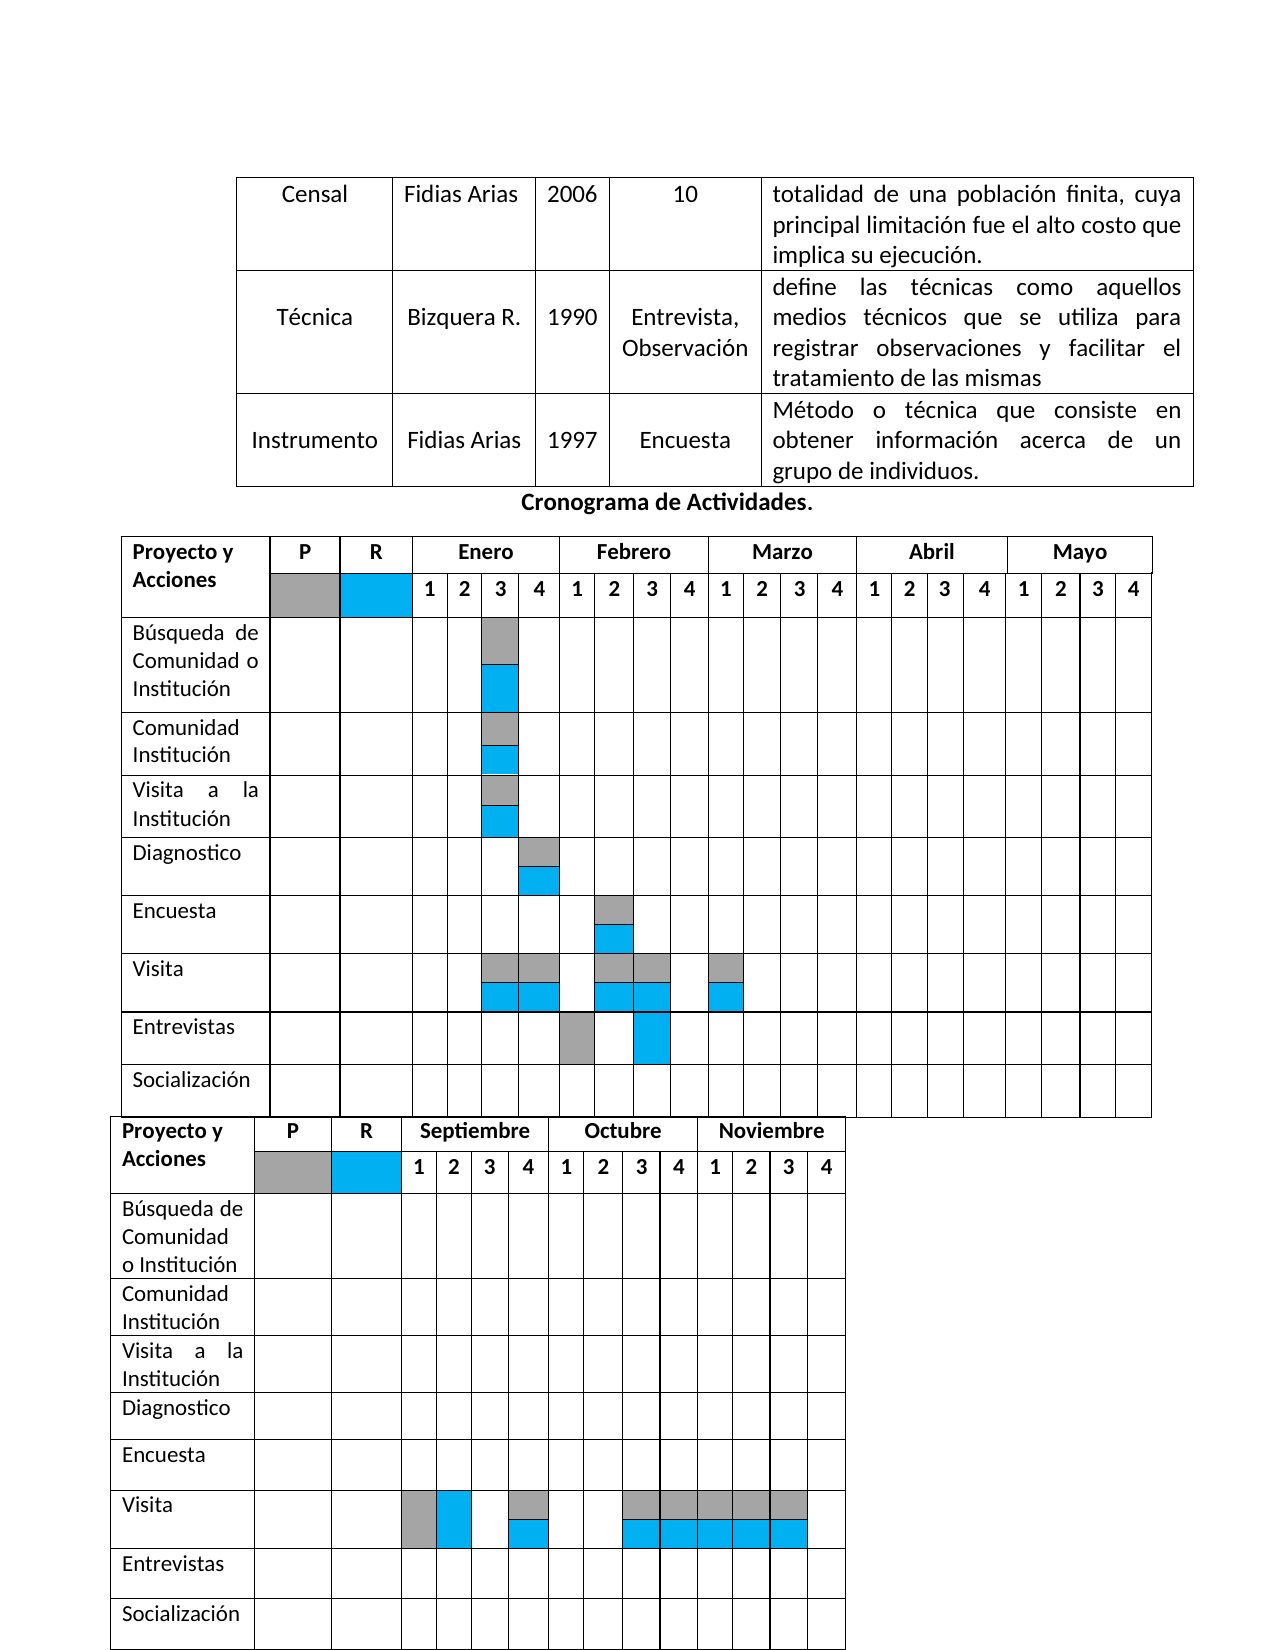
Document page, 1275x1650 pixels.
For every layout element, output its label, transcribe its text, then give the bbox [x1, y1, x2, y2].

table_cell [448, 618, 481, 712]
table_cell [964, 896, 1005, 953]
table_cell [549, 1194, 583, 1278]
table_cell 10 [610, 178, 761, 270]
table_header Marzo [709, 537, 856, 573]
table_cell [808, 1336, 845, 1392]
table_cell [332, 1440, 401, 1489]
table_cell [549, 1279, 583, 1335]
table_cell Visita a la Institución [111, 1336, 254, 1392]
table_cell [744, 618, 780, 712]
table_cell [519, 838, 559, 866]
table_cell [709, 713, 743, 774]
table_cell [1006, 954, 1041, 1011]
table_cell Encuesta [122, 896, 269, 953]
table_cell [482, 806, 518, 837]
table_cell [402, 1440, 436, 1489]
table_cell [437, 1194, 471, 1278]
table_cell 3 [482, 574, 518, 617]
table_cell 1 [857, 574, 891, 617]
table_cell 1 [560, 574, 594, 617]
table_cell [634, 838, 670, 895]
table_cell [709, 983, 743, 1011]
table_cell [808, 1491, 845, 1548]
table_cell [928, 1013, 963, 1064]
table_cell [808, 1393, 845, 1439]
table_cell [341, 574, 412, 617]
table_cell [892, 838, 927, 895]
table_cell [1042, 713, 1079, 774]
table_cell [482, 1013, 518, 1064]
table_cell 3 [771, 1152, 807, 1193]
table_cell [595, 838, 633, 895]
table_cell 4 [671, 574, 708, 617]
table_cell [1042, 896, 1079, 953]
table_cell [771, 1599, 807, 1649]
table_cell [1042, 618, 1079, 712]
table_cell Socialización [122, 1065, 269, 1116]
table_cell [402, 1279, 436, 1335]
table_cell [623, 1194, 659, 1278]
table_cell [964, 838, 1005, 895]
table_cell [744, 954, 780, 1011]
table_cell [482, 1065, 518, 1116]
table_cell [634, 983, 670, 1011]
table_cell [595, 954, 633, 982]
table_cell [413, 1013, 447, 1064]
table_cell [733, 1336, 769, 1392]
table_cell [709, 954, 743, 982]
table_cell [595, 618, 633, 712]
table_cell [472, 1440, 508, 1489]
table_cell [671, 776, 708, 837]
table_cell [560, 1013, 594, 1064]
table_cell [634, 713, 670, 774]
table_cell [402, 1393, 436, 1439]
table_cell [1116, 1013, 1151, 1064]
table_cell 4 [818, 574, 856, 617]
table_header Febrero [560, 537, 708, 573]
table_cell [271, 954, 339, 1011]
table_cell [519, 896, 559, 953]
table_cell [671, 1013, 708, 1064]
table_cell Método o técnica que consiste en obtener información acerca de un grupo de individuos. [762, 394, 1193, 486]
table_header Noviembre [698, 1117, 845, 1151]
table_cell [818, 896, 856, 953]
table_cell [709, 1013, 743, 1064]
table_cell [634, 896, 670, 953]
table_cell [781, 1013, 817, 1064]
table_cell 2 [1042, 574, 1079, 617]
table_cell [781, 838, 817, 895]
table_cell [437, 1393, 471, 1439]
table_cell [271, 776, 339, 837]
table_cell [709, 776, 743, 837]
table_cell [709, 1065, 743, 1116]
table_cell [709, 896, 743, 953]
table_cell [661, 1549, 697, 1598]
table_cell [332, 1279, 401, 1335]
table_cell [857, 618, 891, 712]
table_cell [1006, 896, 1041, 953]
table_cell [771, 1549, 807, 1598]
table_cell Visita [111, 1491, 254, 1548]
table_cell [698, 1440, 732, 1489]
table_cell [584, 1491, 622, 1548]
table_cell [595, 983, 633, 1011]
table_cell [733, 1599, 769, 1649]
table_cell [1081, 713, 1115, 774]
table_cell Encuesta [111, 1440, 254, 1489]
table_cell [341, 1013, 412, 1064]
table_cell [733, 1491, 769, 1519]
table_cell [671, 713, 708, 774]
table_cell [661, 1194, 697, 1278]
table_cell [818, 618, 856, 712]
table_cell [671, 838, 708, 895]
table_cell 2 [584, 1152, 622, 1193]
table_cell [519, 618, 559, 712]
table_cell [733, 1549, 769, 1598]
table_cell [413, 776, 447, 837]
table_cell [623, 1440, 659, 1489]
table_cell [271, 574, 339, 617]
table_cell 1997 [536, 394, 609, 486]
table_cell 4 [519, 574, 559, 617]
table_header Proyecto y Acciones [111, 1117, 254, 1193]
table_cell [661, 1599, 697, 1649]
table_cell [437, 1599, 471, 1649]
table_cell Visita [122, 954, 269, 1011]
table_cell [341, 776, 412, 837]
table_cell [661, 1440, 697, 1489]
table_cell [560, 713, 594, 774]
table_cell [519, 776, 559, 837]
table_cell [1042, 838, 1079, 895]
table_cell [818, 713, 856, 774]
table_cell [744, 713, 780, 774]
table_cell [709, 618, 743, 712]
table_cell [584, 1393, 622, 1439]
table_cell [584, 1549, 622, 1598]
table_cell [771, 1194, 807, 1278]
table_cell [472, 1599, 508, 1649]
table_cell 2 [744, 574, 780, 617]
table_cell [255, 1152, 331, 1193]
table_cell [549, 1336, 583, 1392]
table_cell [560, 954, 594, 1011]
table_cell Técnica [237, 271, 392, 393]
table_cell [482, 954, 518, 982]
table_cell [928, 1065, 963, 1117]
table_cell 2006 [536, 178, 609, 270]
table_cell [781, 713, 817, 774]
table_cell [519, 954, 559, 982]
table_cell 2 [595, 574, 633, 617]
table_cell [1081, 776, 1115, 837]
table_cell [271, 896, 339, 953]
table_cell [482, 838, 518, 895]
table_cell [271, 618, 339, 712]
table_cell [595, 1065, 633, 1116]
table_cell [857, 1065, 891, 1117]
table_cell [1116, 618, 1151, 712]
table_cell [623, 1279, 659, 1335]
table_cell [808, 1549, 845, 1598]
table_cell [549, 1599, 583, 1649]
table_cell Entrevistas [111, 1549, 254, 1598]
table_cell [671, 954, 708, 1011]
table_cell [402, 1599, 436, 1649]
table_cell [509, 1393, 548, 1439]
table_cell [413, 838, 447, 895]
table_cell 3 [1081, 574, 1115, 617]
table_cell [448, 776, 481, 837]
table_header Abril [857, 537, 1007, 573]
table_cell [771, 1279, 807, 1335]
table_cell [698, 1549, 732, 1598]
table_cell [482, 776, 518, 805]
table_cell [1042, 954, 1079, 1011]
table_cell [413, 896, 447, 953]
table_cell [709, 838, 743, 895]
table_cell Muestra Censal [237, 178, 392, 270]
table_cell [271, 1013, 339, 1064]
table_cell [1042, 1065, 1079, 1117]
table_cell [341, 713, 412, 774]
table_cell [413, 1065, 447, 1116]
table_cell 1 [402, 1152, 436, 1193]
table_cell [744, 776, 780, 837]
table_cell [519, 1065, 559, 1116]
table_cell [671, 896, 708, 953]
table_cell [733, 1440, 769, 1489]
table_cell [1006, 776, 1041, 837]
table_header Septiembre [402, 1117, 548, 1151]
table_cell [549, 1440, 583, 1489]
table_cell [698, 1336, 732, 1392]
table_cell [519, 867, 559, 895]
table_cell Entrevistas [122, 1013, 269, 1064]
table_cell [402, 1491, 436, 1548]
table_header R [332, 1117, 401, 1151]
table_cell [661, 1279, 697, 1335]
table_cell 1 [1006, 574, 1041, 617]
table_cell 1 [413, 574, 447, 617]
table_cell Diagnostico [122, 838, 269, 895]
table_cell Entrevista, Observación [610, 271, 761, 393]
table_cell [341, 896, 412, 953]
table_cell [332, 1393, 401, 1439]
table_cell [928, 896, 963, 953]
table_cell [595, 1013, 633, 1064]
table_cell [271, 713, 339, 774]
table_cell 1 [709, 574, 743, 617]
table_cell [1081, 1065, 1115, 1117]
table_cell [623, 1491, 659, 1519]
table_cell [1116, 713, 1151, 774]
table_cell [1081, 954, 1115, 1011]
table_cell [808, 1599, 845, 1649]
table_cell [509, 1194, 548, 1278]
table_cell [671, 1065, 708, 1116]
table_cell [341, 1065, 412, 1116]
table_cell [1116, 838, 1151, 895]
table_cell [1081, 838, 1115, 895]
table_cell [549, 1491, 583, 1548]
table_cell 4 [808, 1152, 845, 1193]
table_cell [560, 838, 594, 895]
table_cell [964, 1065, 1005, 1117]
table_cell 2 [733, 1152, 769, 1193]
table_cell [762, 178, 1193, 270]
table_cell [634, 1065, 670, 1116]
table_cell [1006, 838, 1041, 895]
table_cell [964, 1013, 1005, 1064]
table_cell Visita a la Institución [122, 776, 269, 837]
table_cell [857, 1013, 891, 1064]
table_cell [271, 838, 339, 895]
table_cell [584, 1440, 622, 1489]
table_cell [509, 1491, 548, 1519]
table_cell 2 [448, 574, 481, 617]
table_cell [332, 1152, 401, 1193]
table_cell [623, 1549, 659, 1598]
table_cell [698, 1491, 732, 1519]
table_cell [781, 618, 817, 712]
table_cell 1 [549, 1152, 583, 1193]
table_cell [448, 713, 481, 774]
table_cell 3 [928, 574, 963, 617]
table_cell [1081, 896, 1115, 953]
table_cell [560, 1065, 594, 1116]
table_cell [781, 1065, 817, 1116]
table_cell [1116, 896, 1151, 953]
table_cell [271, 1065, 339, 1116]
table_cell [482, 746, 518, 774]
table_cell [509, 1279, 548, 1335]
table_cell [341, 618, 412, 712]
table_cell [928, 954, 963, 1011]
table_cell Comunidad Institución [122, 713, 269, 774]
table_cell [698, 1520, 732, 1548]
table_cell [857, 776, 891, 837]
table_cell 4 [509, 1152, 548, 1193]
table_cell [332, 1336, 401, 1392]
table_cell [519, 713, 559, 774]
table_cell [698, 1393, 732, 1439]
table_cell [818, 776, 856, 837]
table_cell [744, 896, 780, 953]
table_cell [892, 1013, 927, 1064]
table_cell [519, 983, 559, 1011]
table_cell [448, 1013, 481, 1064]
table_cell [595, 925, 633, 953]
table_cell 2 [892, 574, 927, 617]
table_cell [437, 1440, 471, 1489]
table_cell [402, 1549, 436, 1598]
table_cell [413, 618, 447, 712]
table_cell [771, 1520, 807, 1548]
table_cell [437, 1491, 471, 1548]
table_cell [1006, 713, 1041, 774]
table_cell [482, 896, 518, 953]
table_cell [509, 1440, 548, 1489]
table_cell [402, 1194, 436, 1278]
table_cell [437, 1549, 471, 1598]
table_cell define las técnicas como aquellos medios técnicos que se utiliza para registrar observaciones y facilitar el tratamiento de las mismas [762, 271, 1193, 393]
table_cell [698, 1599, 732, 1649]
table_cell Fidias Arias [393, 178, 535, 270]
table_cell [255, 1549, 331, 1598]
table_cell [560, 896, 594, 953]
table_cell [509, 1520, 548, 1548]
table_cell [482, 983, 518, 1011]
table_cell [634, 954, 670, 982]
table_cell [634, 618, 670, 712]
table_cell [509, 1549, 548, 1598]
table_cell [928, 776, 963, 837]
table_cell [733, 1279, 769, 1335]
table_cell [1081, 1013, 1115, 1064]
table_cell [341, 838, 412, 895]
table_cell [964, 776, 1005, 837]
table_cell 4 [1116, 574, 1151, 617]
table_cell [472, 1336, 508, 1392]
table_cell Búsqueda de Comunidad o Institución [122, 618, 269, 712]
table_header Enero [413, 537, 559, 573]
table_cell [1006, 618, 1041, 712]
table_cell [255, 1194, 331, 1278]
table_cell [584, 1336, 622, 1392]
table_cell [634, 776, 670, 837]
table_cell [341, 954, 412, 1011]
table_cell Fidias Arias [393, 394, 535, 486]
table_cell [661, 1491, 697, 1519]
table_cell [595, 896, 633, 924]
table_cell [509, 1599, 548, 1649]
table_header P [255, 1117, 331, 1151]
table_cell [623, 1393, 659, 1439]
table_cell [595, 713, 633, 774]
table_cell [781, 954, 817, 1011]
table_cell [661, 1336, 697, 1392]
table_cell [332, 1599, 401, 1649]
table_cell 2 [437, 1152, 471, 1193]
table_cell [549, 1393, 583, 1439]
table_cell [623, 1520, 659, 1548]
table_cell [255, 1599, 331, 1649]
table_cell [698, 1279, 732, 1335]
table_cell [1042, 776, 1079, 837]
table_cell [857, 896, 891, 953]
table_cell [472, 1393, 508, 1439]
table_cell [519, 1013, 559, 1064]
table_cell [255, 1440, 331, 1489]
table_cell [771, 1440, 807, 1489]
table_cell [661, 1520, 697, 1548]
table_cell [733, 1194, 769, 1278]
table_cell [892, 954, 927, 1011]
table_cell [560, 776, 594, 837]
table_cell [437, 1279, 471, 1335]
table_cell [818, 1065, 856, 1117]
table_cell [661, 1393, 697, 1439]
table_cell [818, 838, 856, 895]
table_header Octubre [549, 1117, 697, 1151]
table_cell [448, 954, 481, 1011]
table_cell [437, 1336, 471, 1392]
table_cell [472, 1549, 508, 1598]
table_cell [808, 1194, 845, 1278]
table_cell 3 [781, 574, 817, 617]
table_cell [584, 1194, 622, 1278]
table_header P [271, 537, 339, 573]
table_cell [448, 1065, 481, 1116]
table_cell [964, 954, 1005, 1011]
text Cronograma de Actividades. [236, 487, 1098, 517]
table_cell [332, 1491, 401, 1548]
table_cell Socialización [111, 1599, 254, 1649]
table_cell [402, 1336, 436, 1392]
table_cell [928, 838, 963, 895]
table_cell [857, 838, 891, 895]
table_cell [482, 713, 518, 745]
table_cell [744, 838, 780, 895]
table_cell 4 [964, 574, 1005, 617]
table_cell [857, 954, 891, 1011]
table_cell [733, 1520, 769, 1548]
table_cell [332, 1549, 401, 1598]
table_cell [255, 1393, 331, 1439]
table_cell Instrumento [237, 394, 392, 486]
table_cell 3 [634, 574, 670, 617]
table_cell [771, 1336, 807, 1392]
table_header R [341, 537, 412, 573]
table_header Proyecto y Acciones [122, 537, 269, 617]
table_cell [928, 618, 963, 712]
table_cell [448, 896, 481, 953]
table_cell [448, 838, 481, 895]
table_cell Diagnostico [111, 1393, 254, 1439]
table_cell [1006, 1065, 1041, 1117]
table_cell [584, 1279, 622, 1335]
table_cell [1042, 1013, 1079, 1064]
table_cell [892, 896, 927, 953]
table_cell [482, 665, 518, 712]
table_cell [595, 776, 633, 837]
table_cell 3 [472, 1152, 508, 1193]
table_cell [892, 776, 927, 837]
table_cell [781, 896, 817, 953]
table_cell [698, 1194, 732, 1278]
table_cell [255, 1491, 331, 1548]
table_cell [1116, 1065, 1151, 1117]
table_cell [964, 713, 1005, 774]
table_cell [744, 1065, 780, 1116]
table_cell [1006, 1013, 1041, 1064]
table_cell [818, 954, 856, 1011]
table_cell [413, 713, 447, 774]
table_cell [472, 1491, 508, 1548]
table_cell 4 [661, 1152, 697, 1193]
table_cell [771, 1491, 807, 1519]
table_cell Encuesta [610, 394, 761, 486]
table_cell [892, 1065, 927, 1117]
table_cell [808, 1279, 845, 1335]
table_cell [733, 1393, 769, 1439]
table_cell Comunidad Institución [111, 1279, 254, 1335]
table_cell [1116, 954, 1151, 1011]
table_cell [892, 618, 927, 712]
table_cell [818, 1013, 856, 1064]
table_cell [634, 1013, 670, 1064]
table_cell [857, 713, 891, 774]
table_cell [332, 1194, 401, 1278]
table_header Mayo [1008, 537, 1152, 573]
table_cell [472, 1279, 508, 1335]
table_cell [255, 1279, 331, 1335]
table_cell [892, 713, 927, 774]
table_cell Bizquera R. [393, 271, 535, 393]
table_cell [808, 1440, 845, 1489]
table_cell [623, 1336, 659, 1392]
table_cell [560, 618, 594, 712]
table_cell 1 [698, 1152, 732, 1193]
table_cell 3 [623, 1152, 659, 1193]
table_cell [771, 1393, 807, 1439]
table_cell [744, 1013, 780, 1064]
table_cell [255, 1336, 331, 1392]
table_cell [781, 776, 817, 837]
table_cell [549, 1549, 583, 1598]
table_cell [1081, 618, 1115, 712]
table_cell [928, 713, 963, 774]
table_cell [472, 1194, 508, 1278]
table_cell [584, 1599, 622, 1649]
table_cell [482, 618, 518, 664]
table_cell [1116, 776, 1151, 837]
table_cell Búsqueda de Comunidad o Institución [111, 1194, 254, 1278]
table_cell [964, 618, 1005, 712]
table_cell [671, 618, 708, 712]
table_cell [509, 1336, 548, 1392]
table_cell [413, 954, 447, 1011]
table_cell 1990 [536, 271, 609, 393]
table_cell [623, 1599, 659, 1649]
